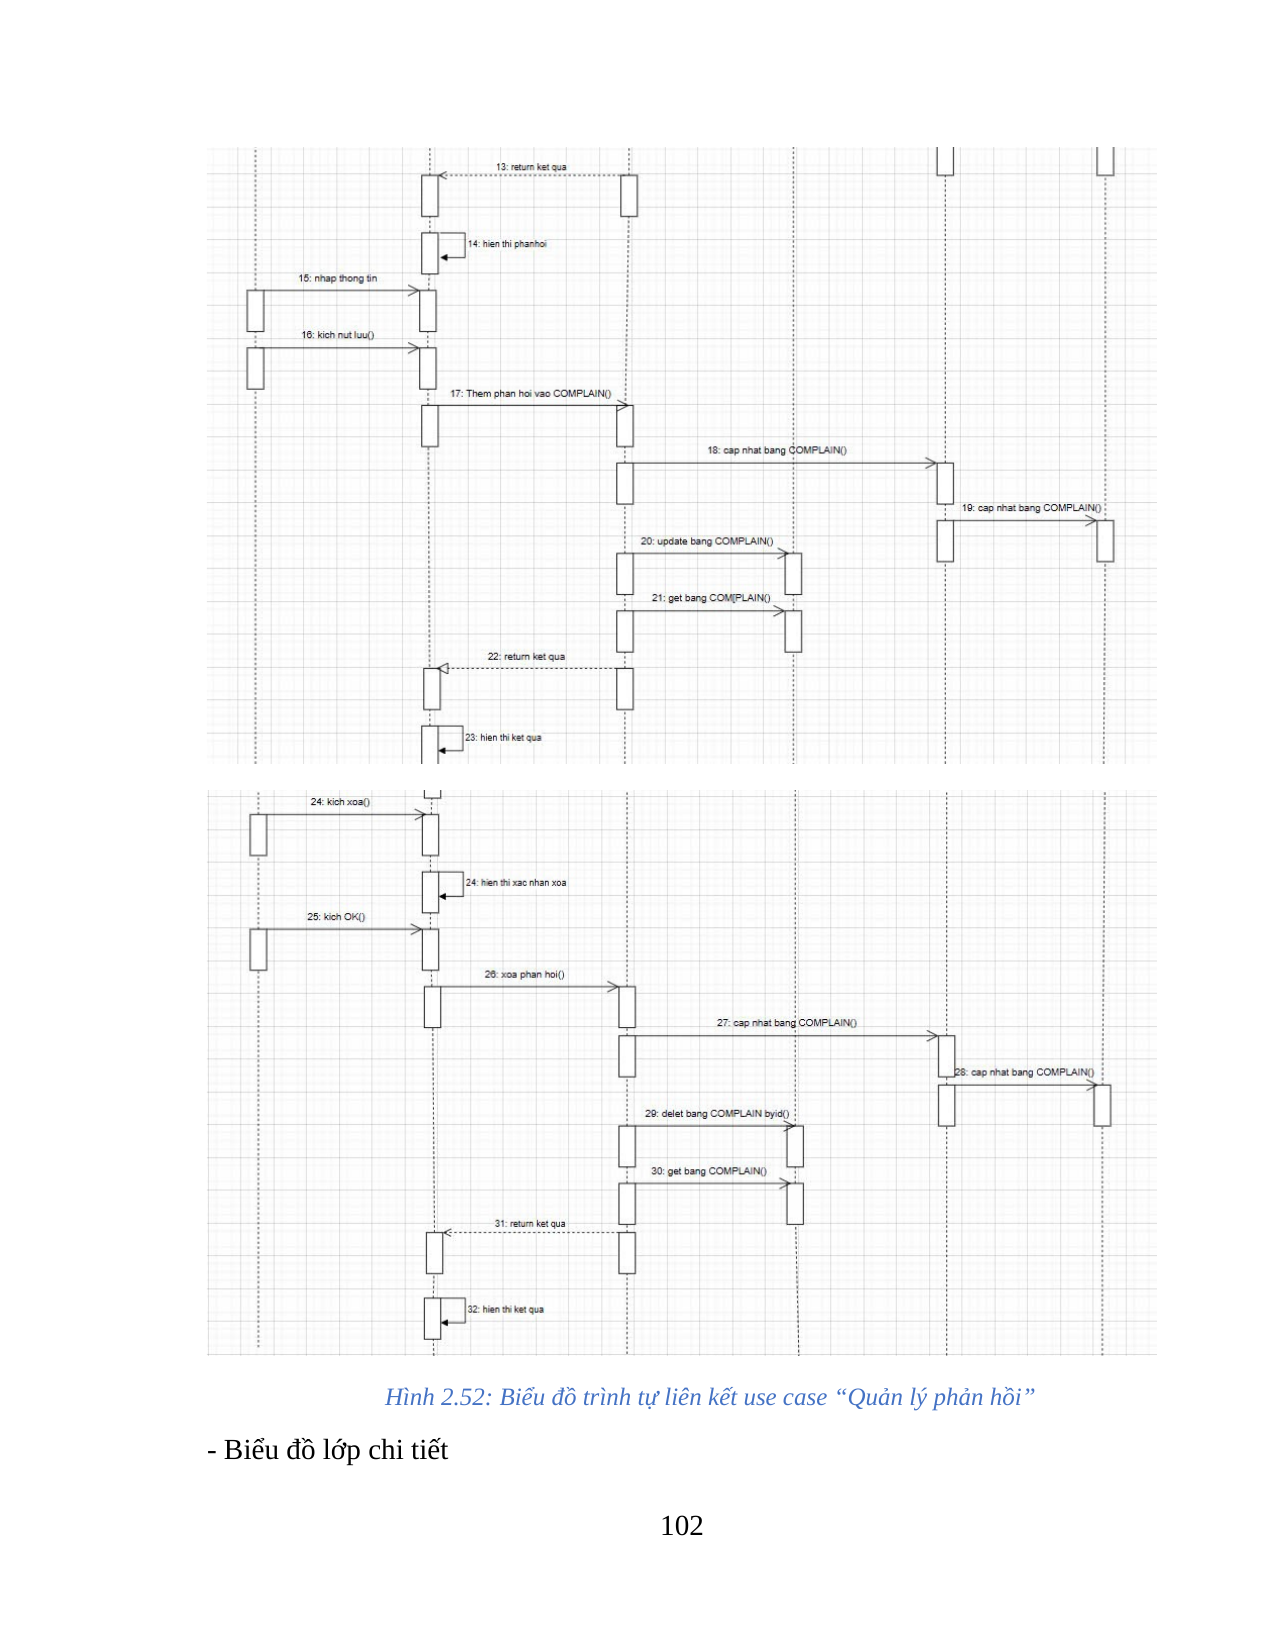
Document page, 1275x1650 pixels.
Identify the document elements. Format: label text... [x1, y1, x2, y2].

picture [206, 147, 1157, 764]
text - Biểu đồ lớp chi tiết [207, 1432, 1157, 1466]
text Hình 2.52: Biểu đồ trình tự liên kết use case “Quản lý phản hồi” [207, 1382, 1157, 1411]
picture [206, 790, 1157, 1356]
